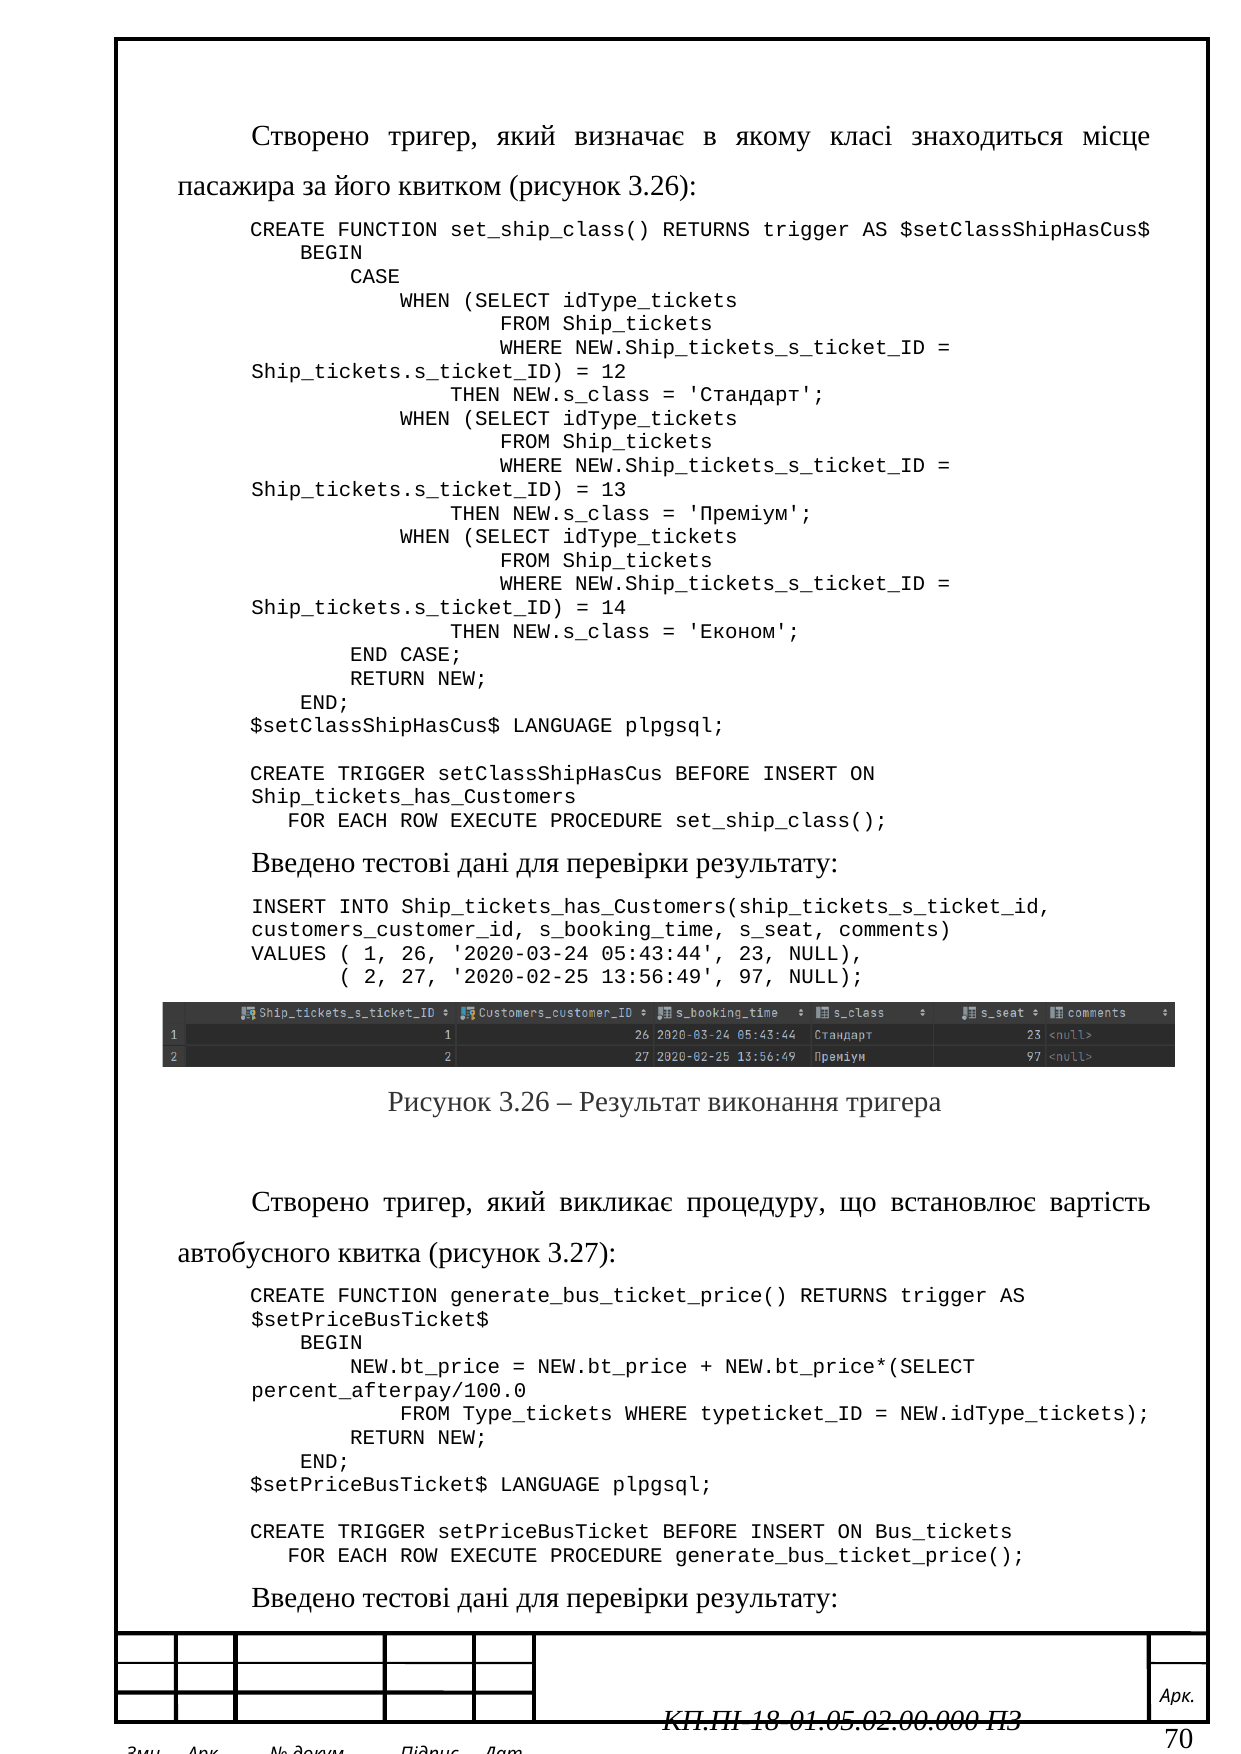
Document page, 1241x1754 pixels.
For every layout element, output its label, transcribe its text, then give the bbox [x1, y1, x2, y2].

list FOR EACH ROW EXECUTE PROCEDURE set_ship_class(); [250, 810, 1152, 833]
picture [162, 1002, 1175, 1067]
list $setClassShipHasCus$ LANGUAGE plpgsql; [250, 715, 1152, 739]
list FROM Ship_tickets [250, 313, 1152, 337]
list BEGIN [250, 242, 1152, 266]
text ( 2, 27, '2020-02-25 13:56:49', 97, NULL); [251, 967, 1152, 990]
text Рисунок 3.26 – Результат виконання тригера [177, 1084, 1152, 1117]
list WHEN (SELECT idType_tickets [250, 408, 1152, 432]
list END; [250, 692, 1152, 715]
list END CASE; [250, 644, 1152, 668]
list WHERE NEW.Ship_tickets_s_ticket_ID = Ship_tickets.s_ticket_ID) = 12 [250, 337, 1152, 384]
list THEN NEW.s_class = 'Стандарт'; [250, 384, 1152, 408]
list CREATE TRIGGER setClassShipHasCus BEFORE INSERT ON Ship_tickets_has_Customers [250, 763, 1152, 810]
list FROM Ship_tickets [250, 550, 1152, 573]
list RETURN NEW; [250, 668, 1152, 692]
list Створено тригер, який викликає процедуру, що встановлює вартість автобусного квитка (рисунок 3.27): [177, 1184, 1152, 1268]
list CREATE FUNCTION generate_bus_ticket_price() RETURNS trigger AS $setPriceBusTicket$ [250, 1285, 1152, 1332]
list BEGIN [250, 1332, 1152, 1356]
list Створено тригер, який визначає в якому класі знаходиться місце пасажира за його квитком (рисунок 3.26): [177, 118, 1152, 202]
list CREATE TRIGGER setPriceBusTicket BEFORE INSERT ON Bus_tickets [250, 1522, 1152, 1545]
list FOR EACH ROW EXECUTE PROCEDURE generate_bus_ticket_price(); [250, 1545, 1152, 1569]
list RETURN NEW; [250, 1427, 1152, 1451]
list WHERE NEW.Ship_tickets_s_ticket_ID = Ship_tickets.s_ticket_ID) = 13 [250, 455, 1152, 502]
list CREATE FUNCTION set_ship_class() RETURNS trigger AS $setClassShipHasCus$ [250, 219, 1152, 242]
list CASE [250, 266, 1152, 290]
text Введено тестові дані для перевірки результату: [177, 845, 1152, 879]
list END; [250, 1451, 1152, 1474]
text INSERT INTO Ship_tickets_has_Customers(ship_tickets_s_ticket_id, customers_customer_id, s_booking_time, s_seat, comments) [251, 896, 1152, 943]
list FROM Ship_tickets [250, 432, 1152, 455]
list WHEN (SELECT idType_tickets [250, 526, 1152, 550]
list WHERE NEW.Ship_tickets_s_ticket_ID = Ship_tickets.s_ticket_ID) = 14 [250, 573, 1152, 621]
list $setPriceBusTicket$ LANGUAGE plpgsql; [250, 1474, 1152, 1498]
list FROM Type_tickets WHERE typeticket_ID = NEW.idType_tickets); [250, 1403, 1152, 1427]
text Введено тестові дані для перевірки результату: [177, 1581, 1152, 1614]
list NEW.bt_price = NEW.bt_price + NEW.bt_price*(SELECT percent_afterpay/100.0 [250, 1356, 1152, 1403]
list THEN NEW.s_class = 'Преміум'; [250, 502, 1152, 526]
text VALUES ( 1, 26, '2020-03-24 05:43:44', 23, NULL), [251, 943, 1152, 967]
list WHEN (SELECT idType_tickets [250, 290, 1152, 313]
list THEN NEW.s_class = 'Економ'; [250, 621, 1152, 644]
